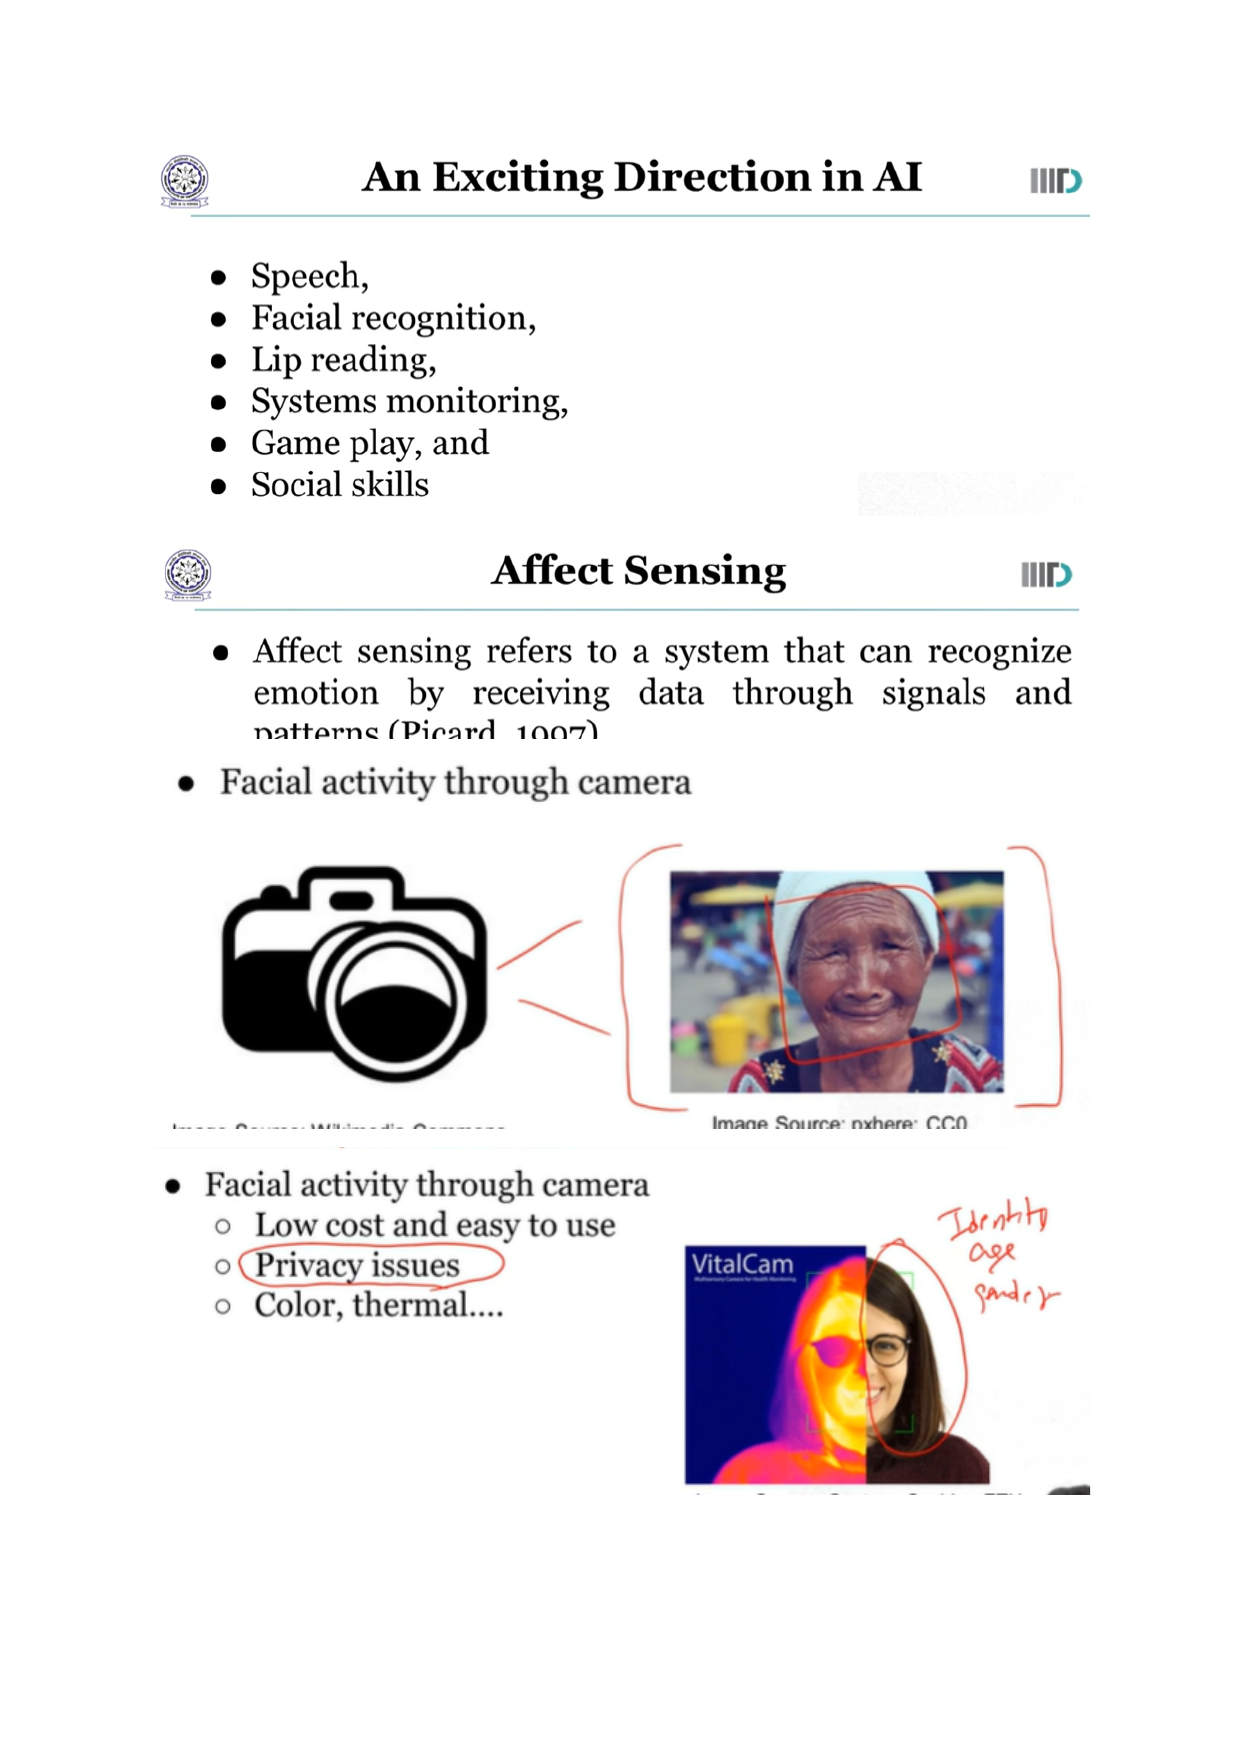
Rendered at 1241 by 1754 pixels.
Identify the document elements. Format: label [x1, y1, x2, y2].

picture [150, 1147, 1091, 1495]
picture [150, 534, 1091, 739]
picture [150, 757, 1091, 1129]
picture [150, 150, 1091, 516]
